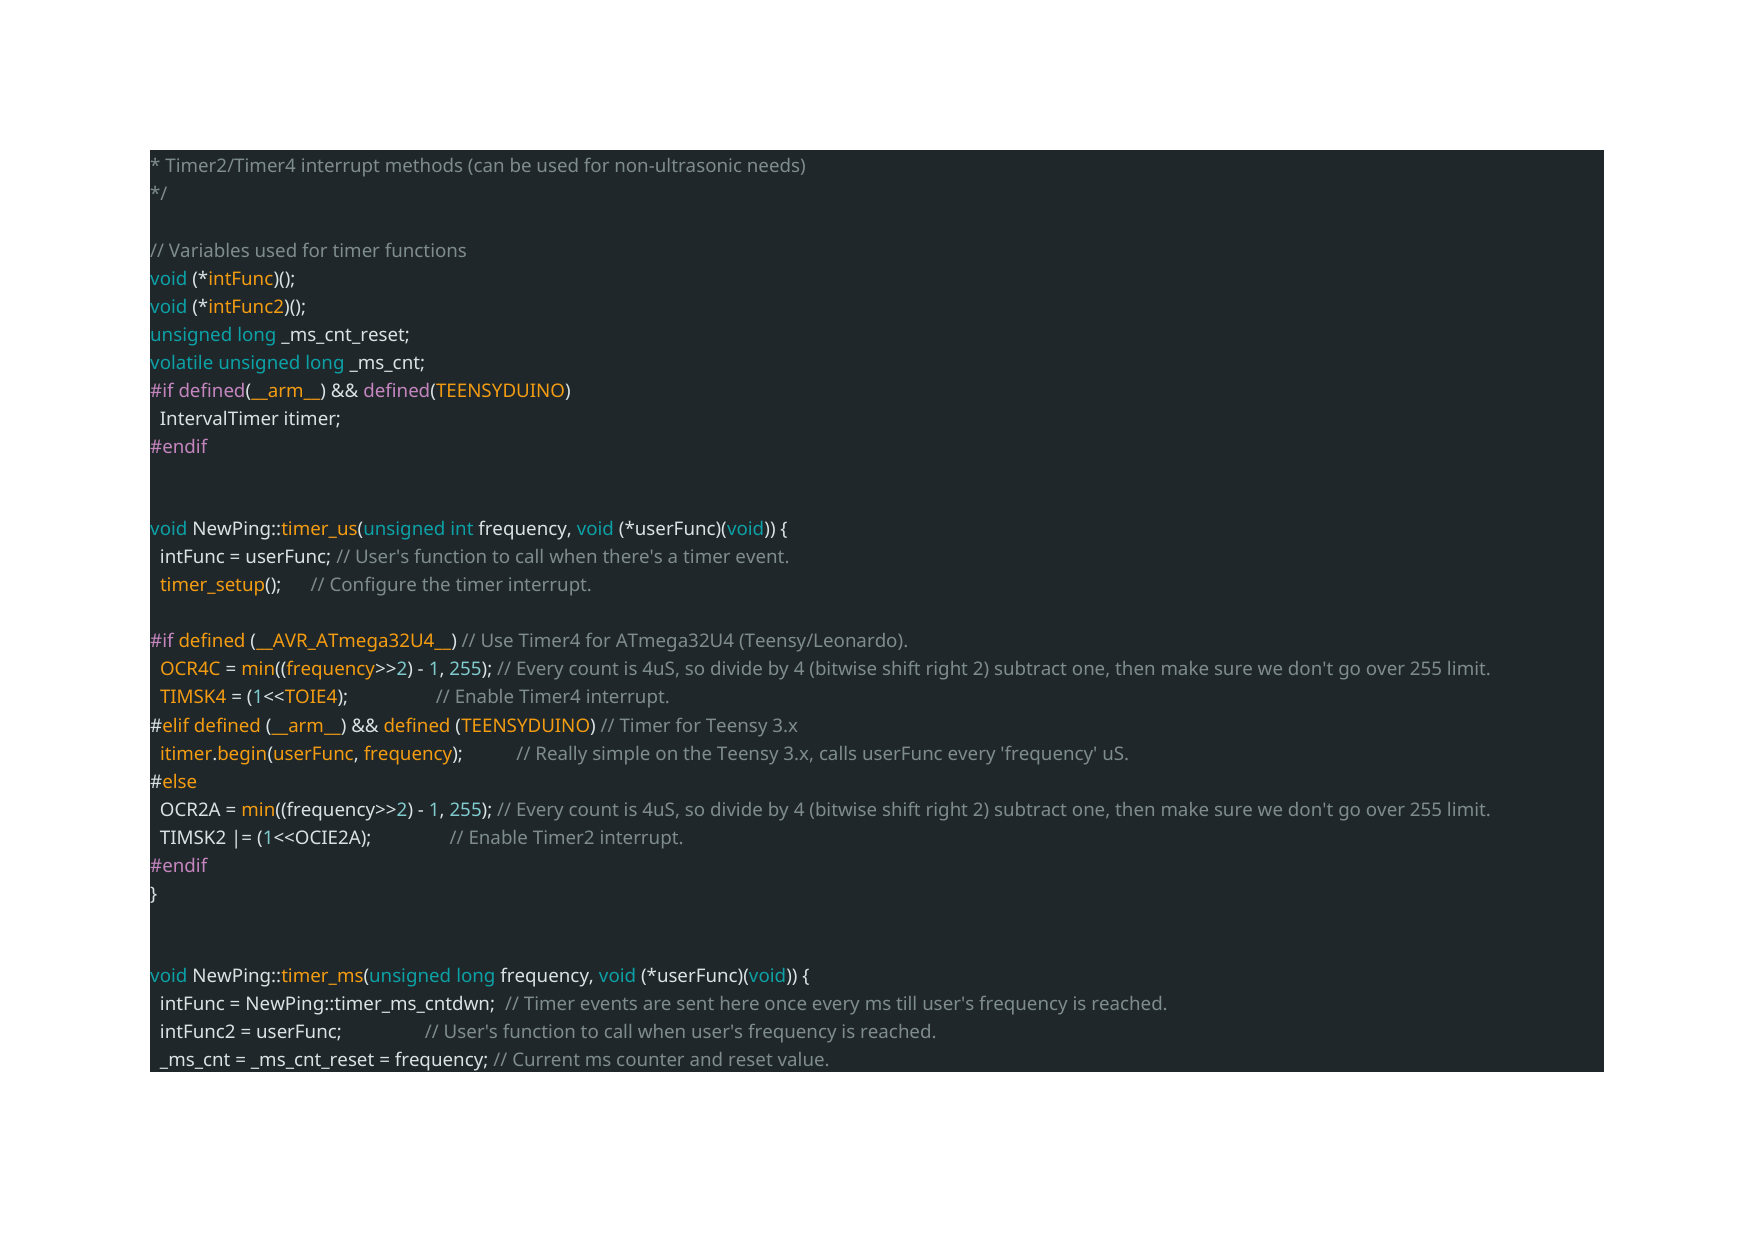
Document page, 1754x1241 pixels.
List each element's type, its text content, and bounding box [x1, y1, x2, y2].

text #else [150, 766, 1604, 794]
text void NewPing::timer_us(unsigned int frequency, void (*userFunc)(void)) { [150, 512, 1604, 541]
text OCR2A = min((frequency>>2) - 1, 255); // Every count is 4uS, so divide by 4 (bitwise shift right 2) subtract one, then make sure we don't go over 255 limit. [150, 794, 1604, 822]
text itimer.begin(userFunc, frequency); // Really simple on the Teensy 3.x, calls userFunc every 'frequency' uS. [150, 737, 1604, 766]
text #elif defined (__arm__) && defined (TEENSYDUINO) // Timer for Teensy 3.x [150, 709, 1604, 737]
text * Timer2/Timer4 interrupt methods (can be used for non-ultrasonic needs) [150, 150, 1604, 178]
text intFunc = NewPing::timer_ms_cntdwn; // Timer events are sent here once every ms till user's frequency is reached. [150, 987, 1604, 1016]
text } [150, 878, 1604, 906]
text #endif [150, 850, 1604, 878]
text void (*intFunc2)(); [150, 291, 1604, 319]
text unsigned long _ms_cnt_reset; [150, 319, 1604, 347]
text // Variables used for timer functions [150, 234, 1604, 262]
text #endif [150, 431, 1604, 459]
text intFunc = userFunc; // User's function to call when there's a timer event. [150, 541, 1604, 569]
text #if defined (__AVR_ATmega32U4__) // Use Timer4 for ATmega32U4 (Teensy/Leonardo). [150, 625, 1604, 653]
text void (*intFunc)(); [150, 262, 1604, 291]
text _ms_cnt = _ms_cnt_reset = frequency; // Current ms counter and reset value. [150, 1044, 1604, 1072]
text intFunc2 = userFunc; // User's function to call when user's frequency is reached. [150, 1016, 1604, 1044]
text TIMSK4 = (1<<TOIE4); // Enable Timer4 interrupt. [150, 681, 1604, 709]
text volatile unsigned long _ms_cnt; [150, 347, 1604, 375]
text TIMSK2 |= (1<<OCIE2A); // Enable Timer2 interrupt. [150, 822, 1604, 850]
text timer_setup(); // Configure the timer interrupt. [150, 569, 1604, 597]
text #if defined(__arm__) && defined(TEENSYDUINO) [150, 375, 1604, 403]
text */ [150, 178, 1604, 206]
text IntervalTimer itimer; [150, 403, 1604, 431]
text void NewPing::timer_ms(unsigned long frequency, void (*userFunc)(void)) { [150, 959, 1604, 987]
text OCR4C = min((frequency>>2) - 1, 255); // Every count is 4uS, so divide by 4 (bitwise shift right 2) subtract one, then make sure we don't go over 255 limit. [150, 653, 1604, 681]
